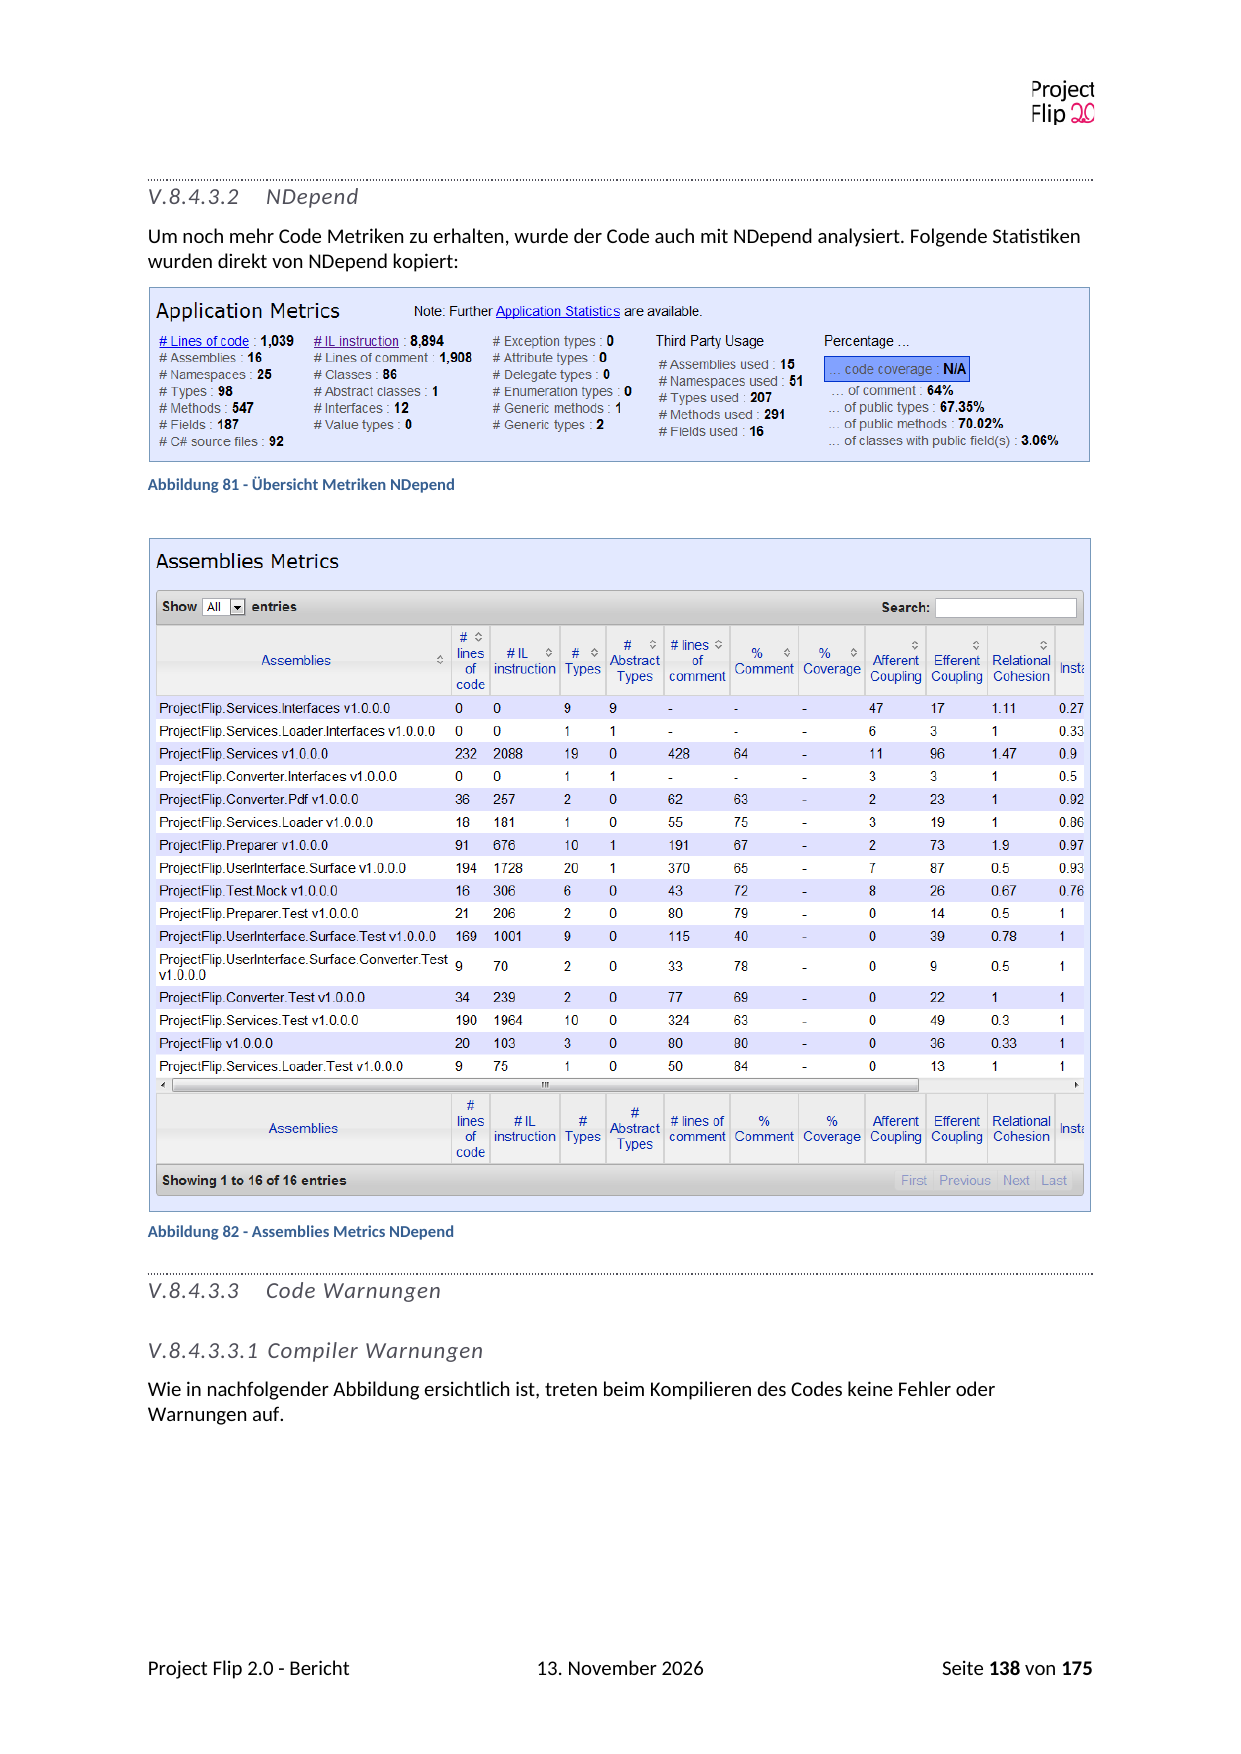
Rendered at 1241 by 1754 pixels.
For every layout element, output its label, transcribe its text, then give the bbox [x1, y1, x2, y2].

text Abbildung 82 - Assemblies Metrics NDepend [148, 1221, 1093, 1242]
picture [147, 537, 1093, 1213]
subtitle Code Warnungen [148, 1273, 1093, 1304]
text Wie in nachfolgender Abbildung ersichtlich ist, treten beim Kompilieren des Codes keine Fehler oder Warnungen auf. [148, 1376, 1093, 1427]
picture [1081, 79, 1097, 124]
text Um noch mehr Code Metriken zu erhalten, wurde der Code auch mit NDepend analysiert. Folgende Statistiken wurden direkt von NDepend kopiert: [148, 223, 1093, 274]
text Abbildung 81 - Übersicht Metriken NDepend [148, 474, 1093, 495]
subtitle Compiler Warnungen [148, 1336, 1093, 1364]
subtitle NDepend [148, 179, 1093, 211]
picture [147, 282, 1093, 467]
